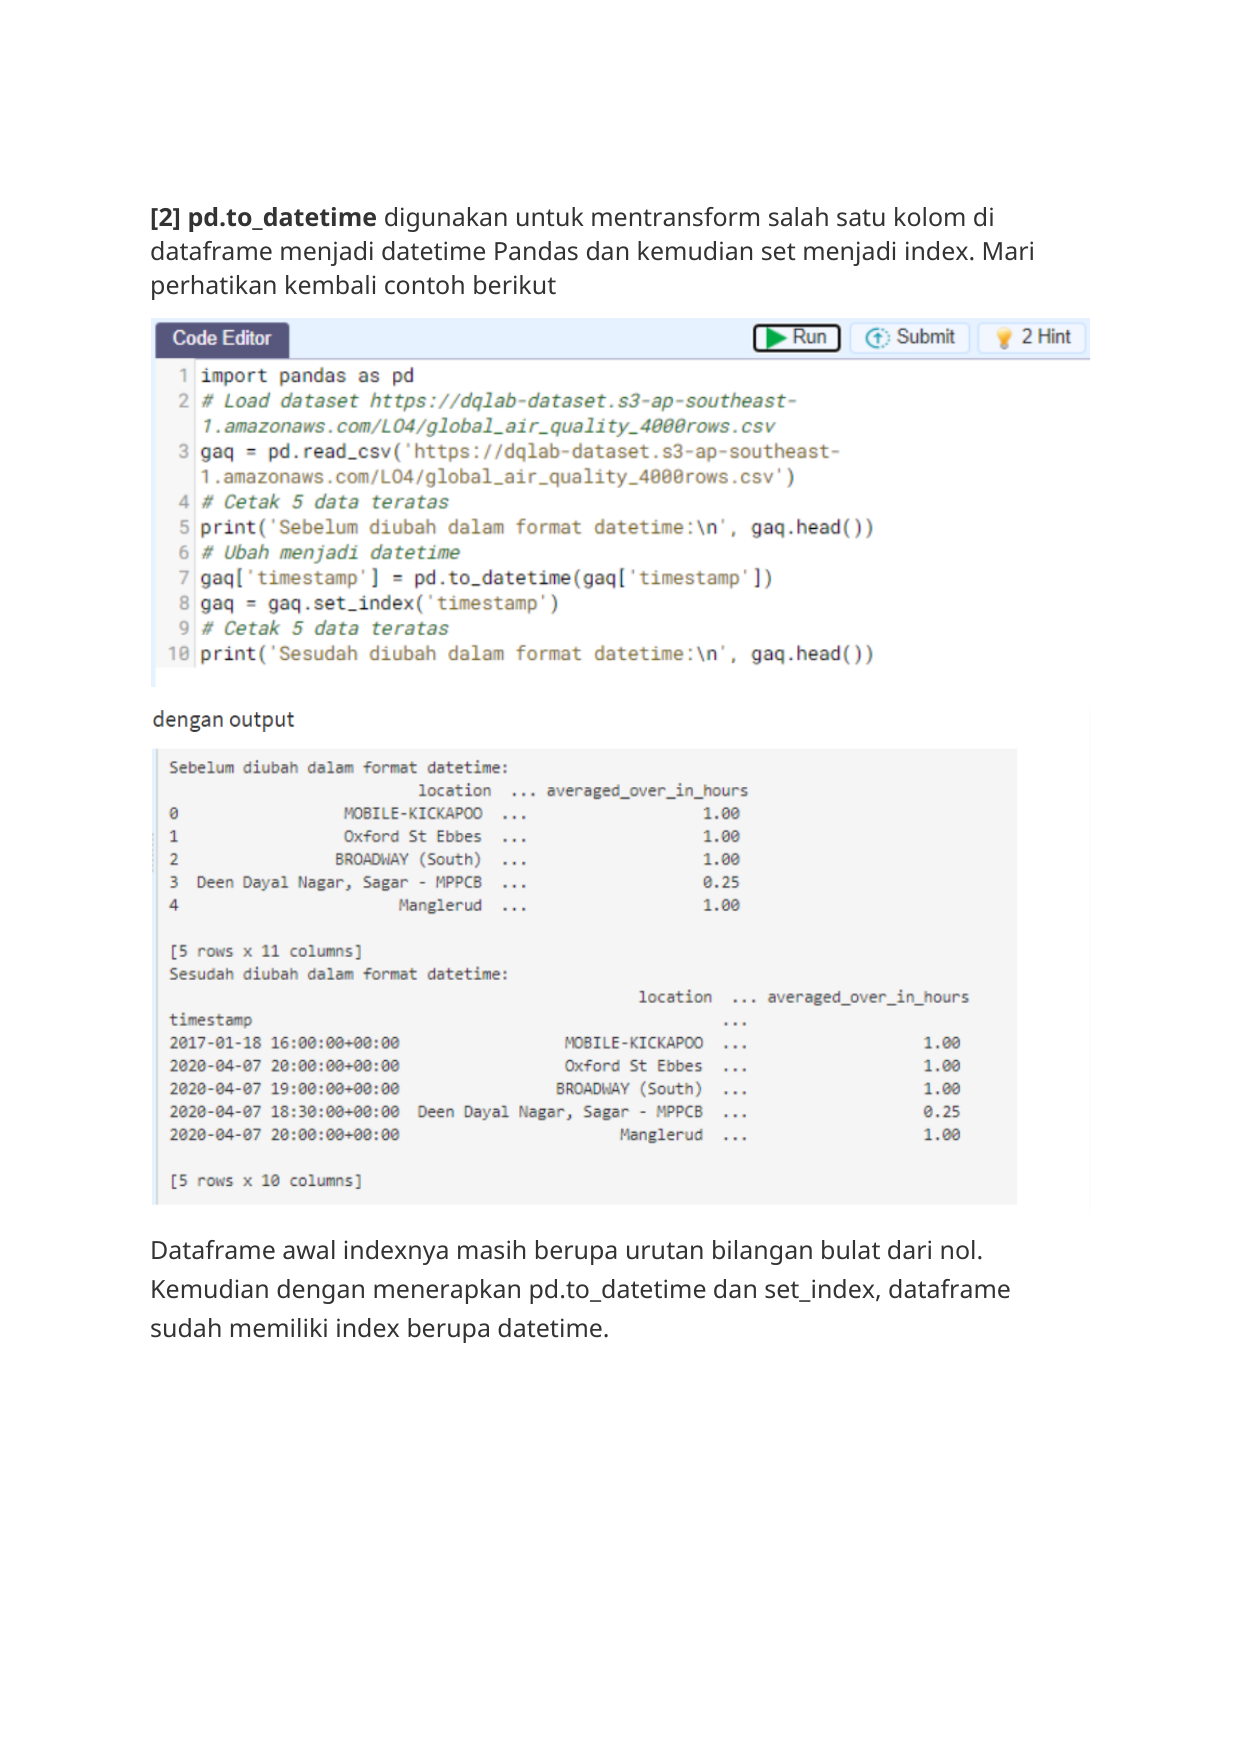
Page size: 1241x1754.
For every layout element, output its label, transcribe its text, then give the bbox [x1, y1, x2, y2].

text [2] pd.to_datetime digunakan untuk mentransform salah satu kolom di dataframe menjadi datetime Pandas dan kemudian set menjadi index. Mari perhatikan kembali contoh berikut [150, 200, 1090, 302]
text Dataframe awal indexnya masih berupa urutan bilangan bulat dari nol. Kemudian dengan menerapkan pd.to_datetime dan set_index, dataframe sudah memiliki index berupa datetime. [150, 1233, 1090, 1345]
picture [150, 707, 1091, 1212]
picture [150, 317, 1091, 687]
